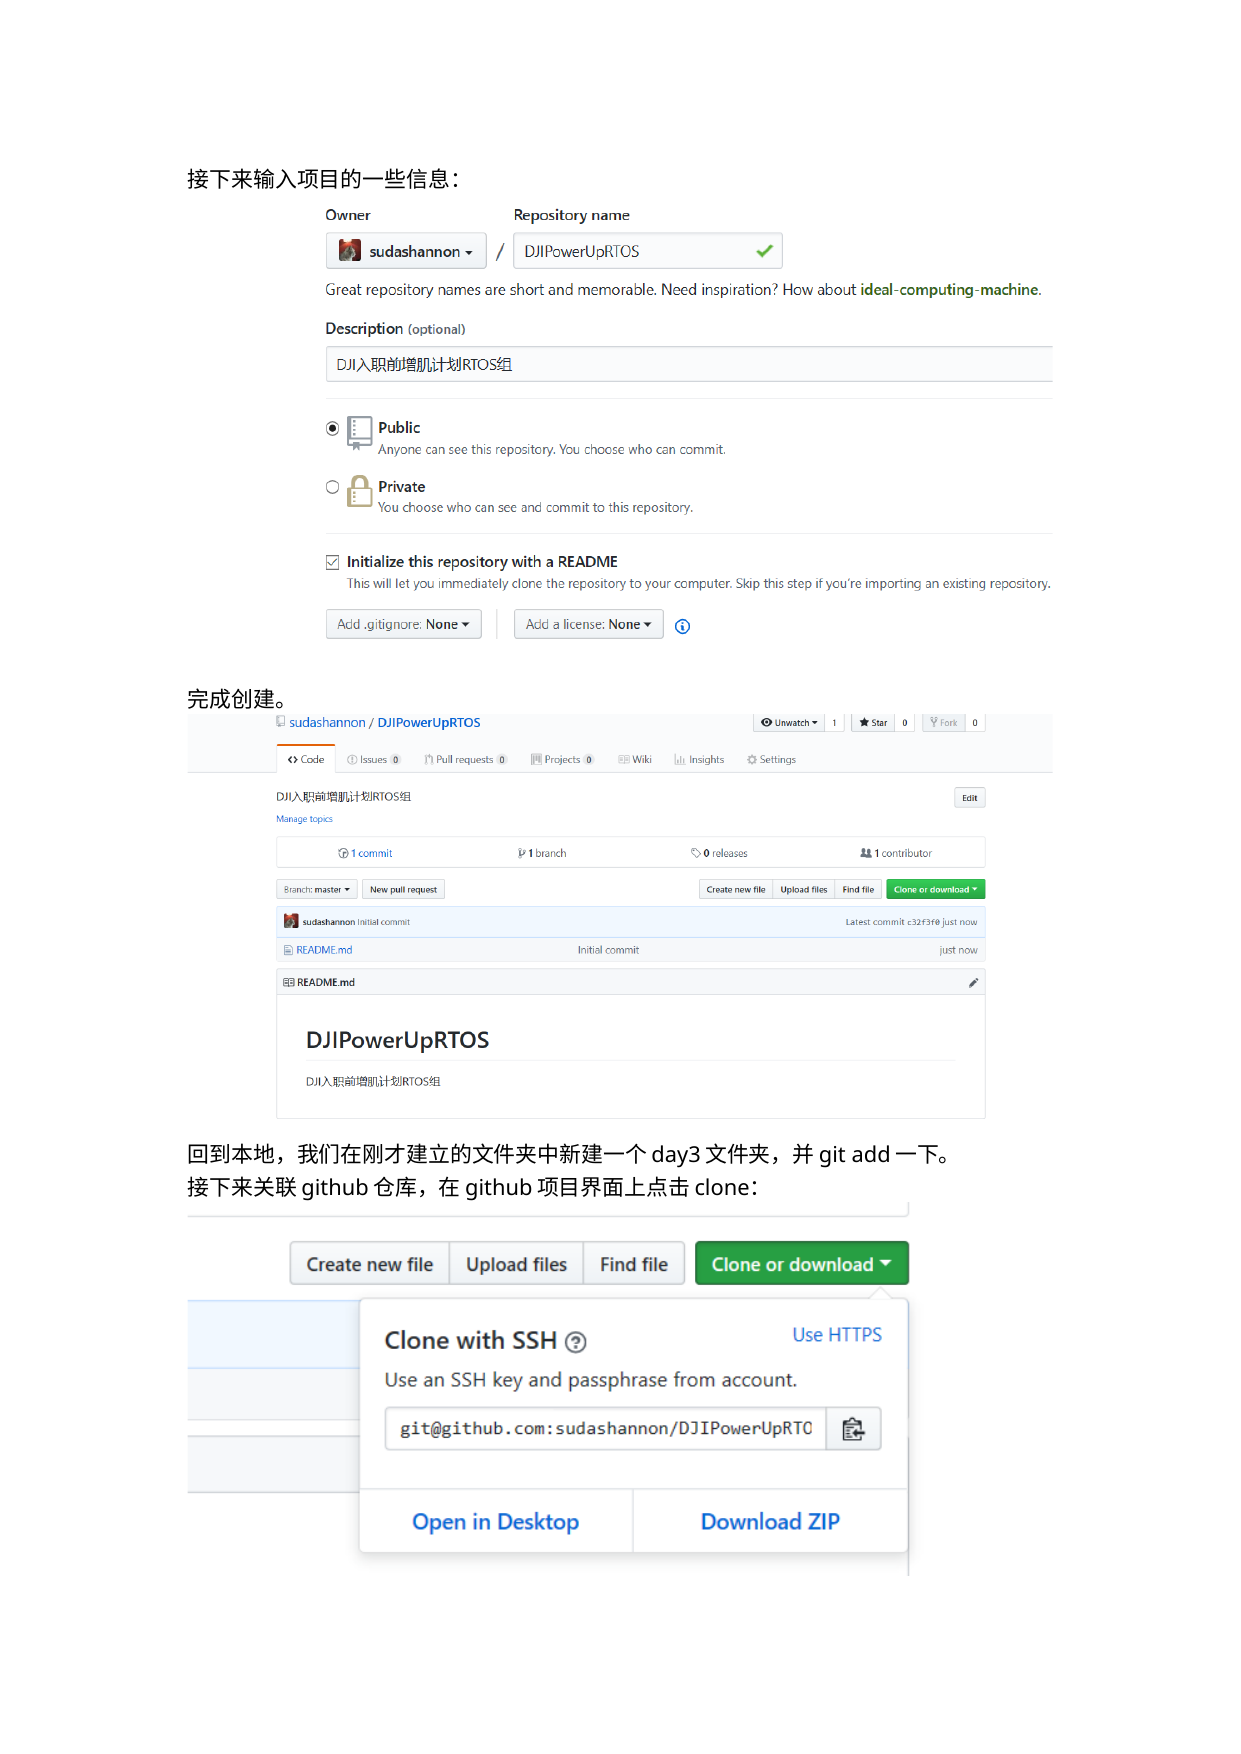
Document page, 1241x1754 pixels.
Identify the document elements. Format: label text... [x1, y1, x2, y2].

text 接下来输入项目的一些信息： [187, 162, 1053, 194]
picture [187, 1202, 1007, 1576]
text 回到本地，我们在刚才建立的文件夹中新建一个day3文件夹，并git add一下。 [187, 1137, 1053, 1169]
picture [187, 714, 1053, 1120]
text 接下来关联github仓库，在github项目界面上点击clone： [187, 1169, 1053, 1202]
picture [187, 194, 1053, 655]
text 完成创建。 [187, 682, 1053, 714]
